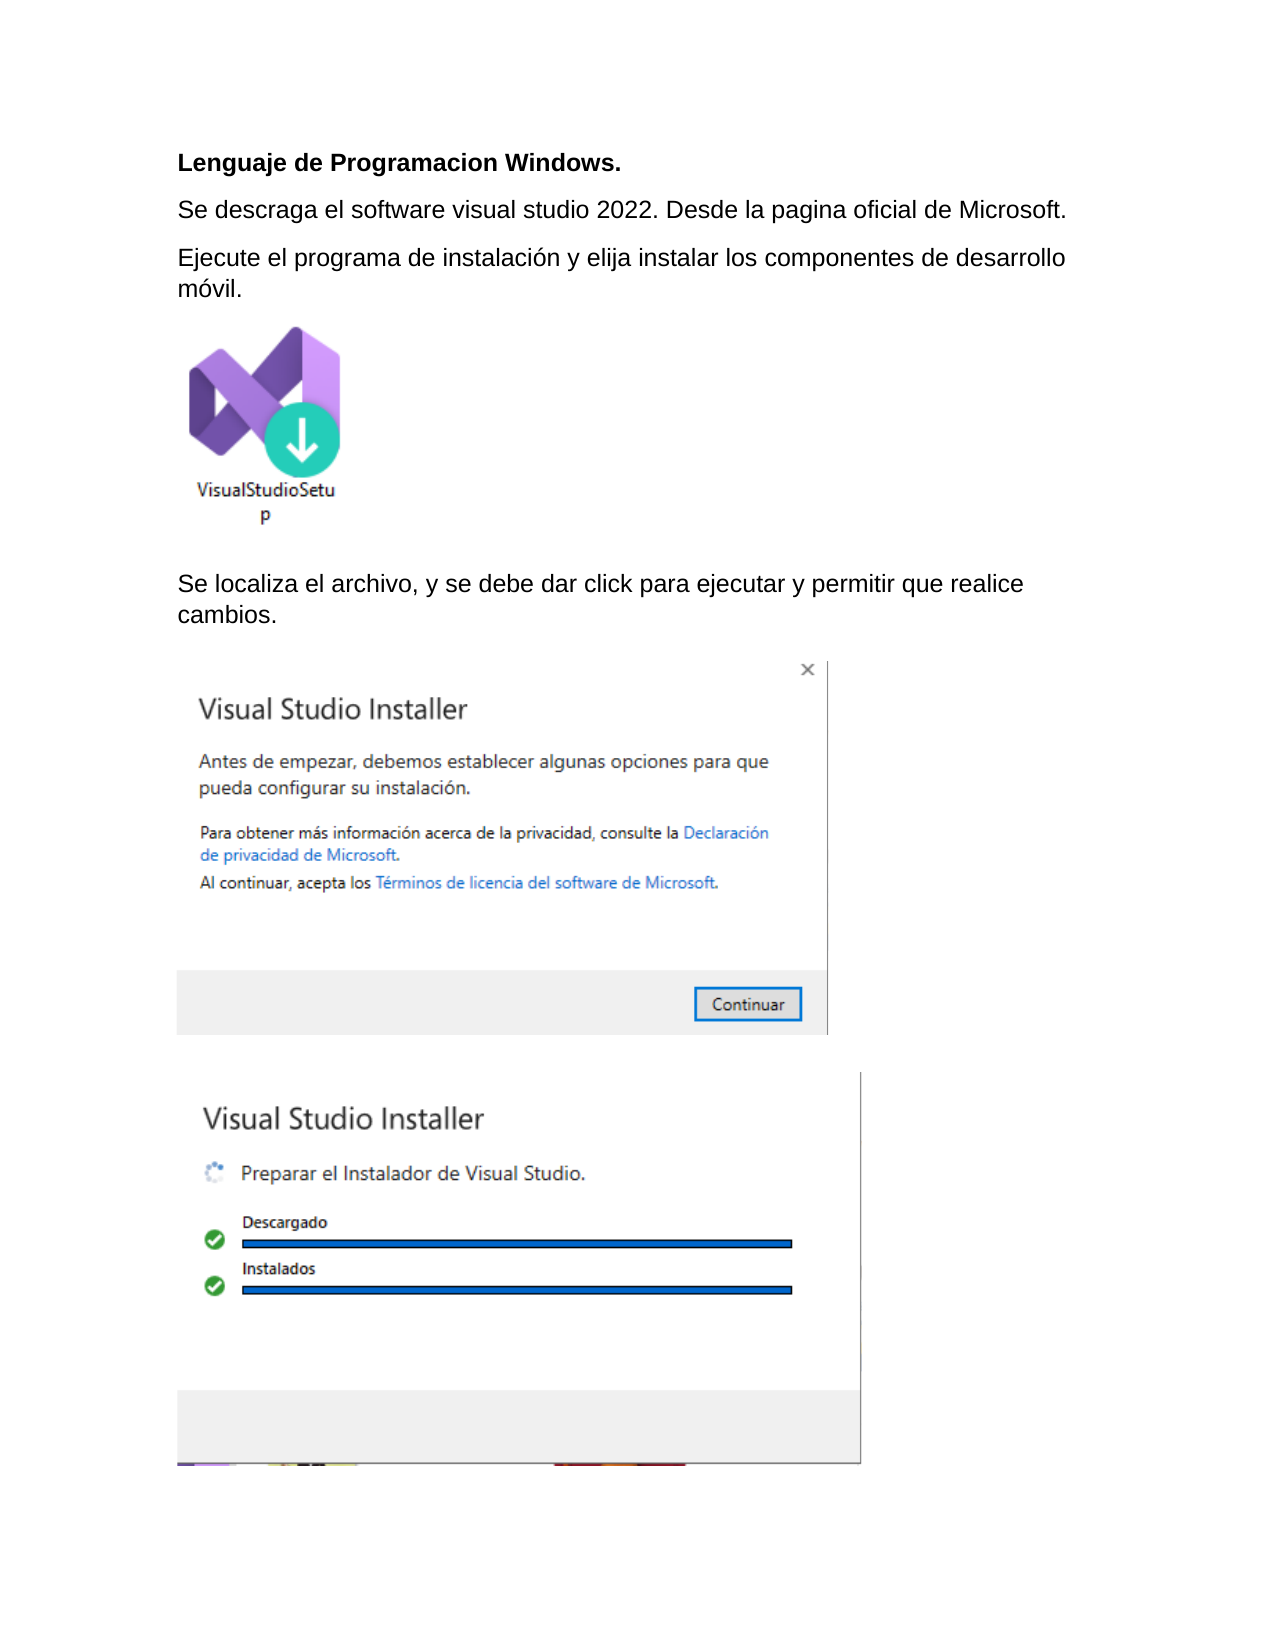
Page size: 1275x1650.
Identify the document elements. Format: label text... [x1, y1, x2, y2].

picture [177, 321, 359, 550]
picture [176, 661, 829, 1035]
text Lenguaje de Programacion Windows. [177, 148, 1098, 176]
text Se descraga el software visual studio 2022. Desde la pagina oficial de Microsoft. [177, 195, 1098, 224]
picture [177, 1072, 862, 1466]
text Se localiza el archivo, y se debe dar click para ejecutar y permitir que realice cambios. [177, 569, 1098, 628]
text Ejecute el programa de instalación y elija instalar los componentes de desarrollo móvil. [177, 243, 1098, 303]
